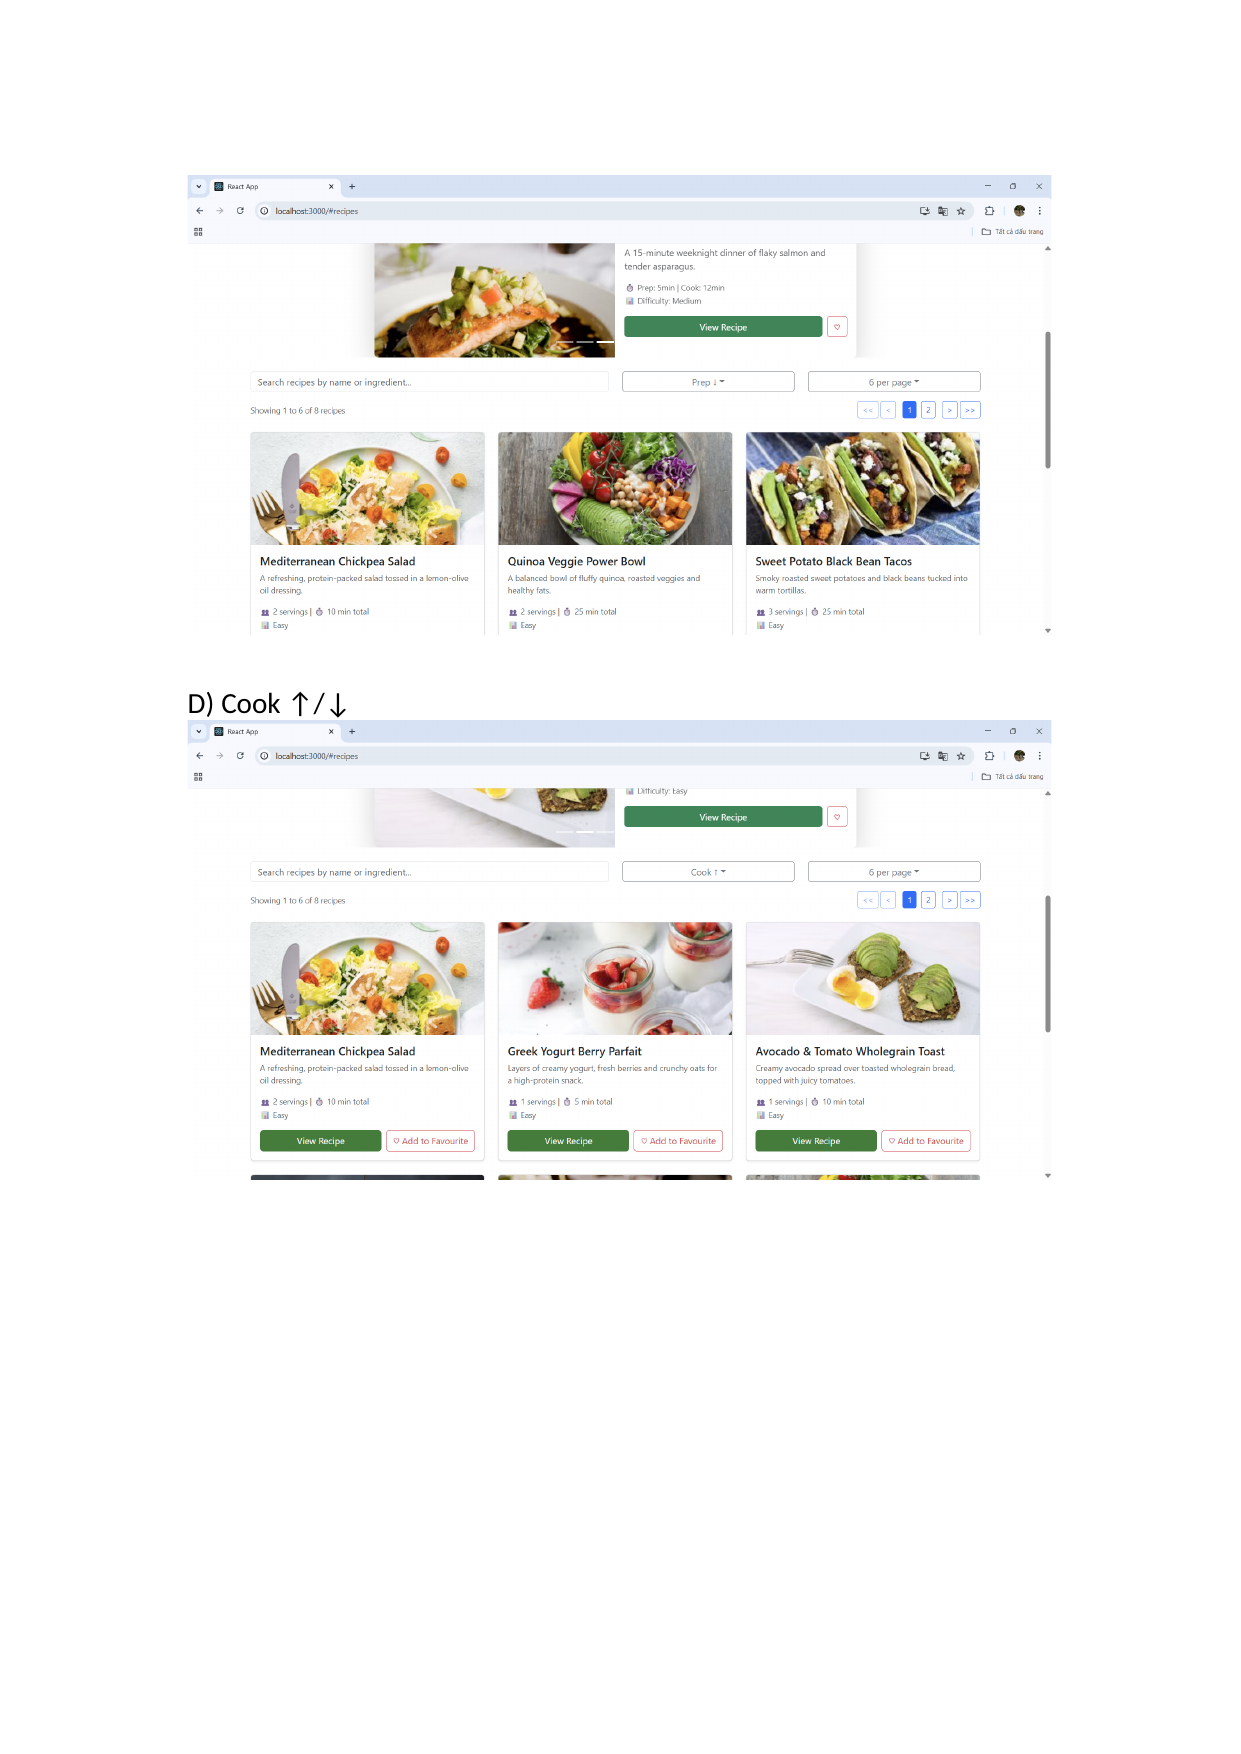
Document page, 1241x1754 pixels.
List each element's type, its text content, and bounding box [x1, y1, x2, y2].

picture [187, 720, 1052, 1180]
picture [187, 175, 1052, 635]
list Cook ↑/↓ [187, 685, 1053, 721]
